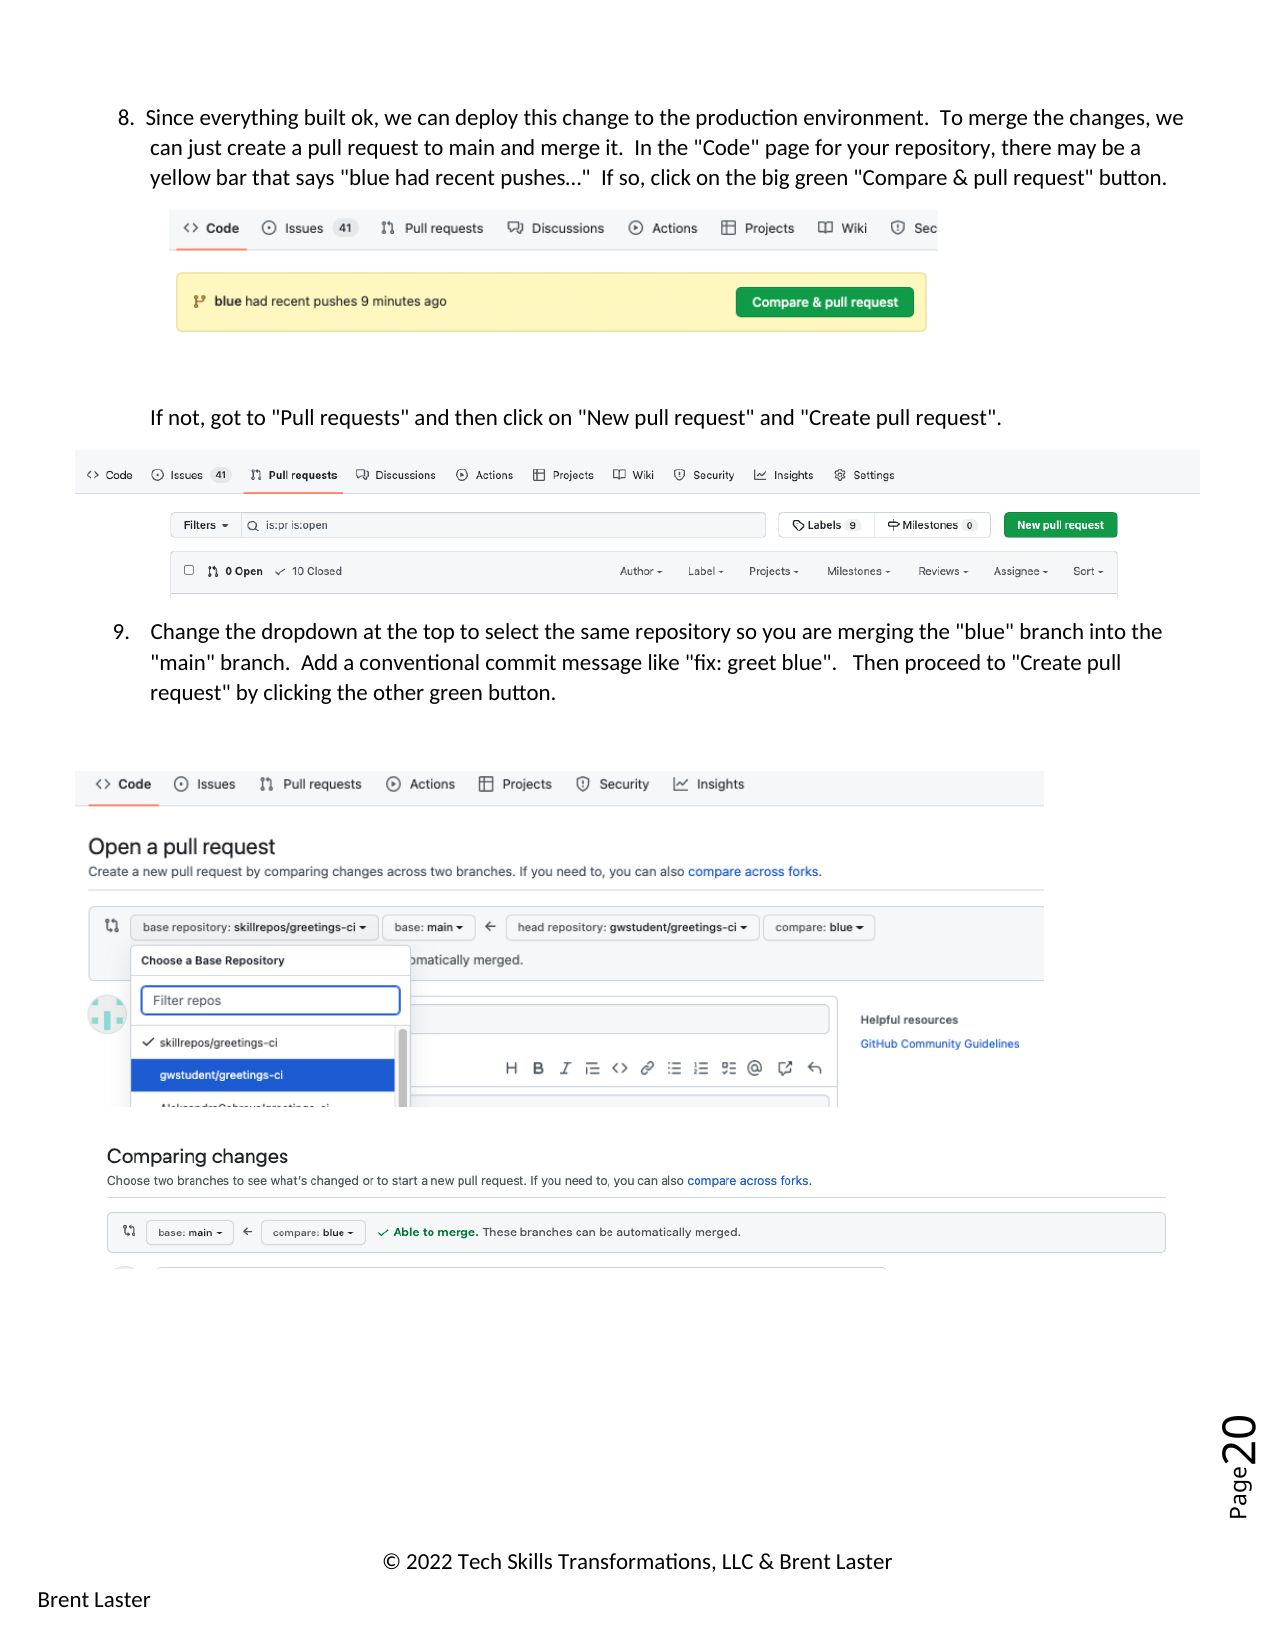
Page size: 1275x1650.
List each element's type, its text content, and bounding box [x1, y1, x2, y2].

text If not, got to "Pull requests" and then click on "New pull request" and "Create pull request". [150, 403, 1200, 431]
picture [75, 1126, 1200, 1269]
picture [75, 771, 1044, 1107]
picture [168, 210, 938, 338]
text 8. Since everything built ok, we can deploy this change to the production environment. To merge the changes, we can just create a pull request to main and merge it. In the "Code" page for your repository, there may be a yellow bar that says "blue had recent pushes…" If so, click on the big green "Compare & pull request" button. [112, 103, 1200, 191]
picture [75, 450, 1200, 599]
text 9. Change the dropdown at the top to select the same repository so you are merging the "blue" branch into the "main" branch. Add a conventional commit message like "fix: greet blue". Then proceed to "Create pull request" by clicking the other green button. [112, 617, 1200, 706]
